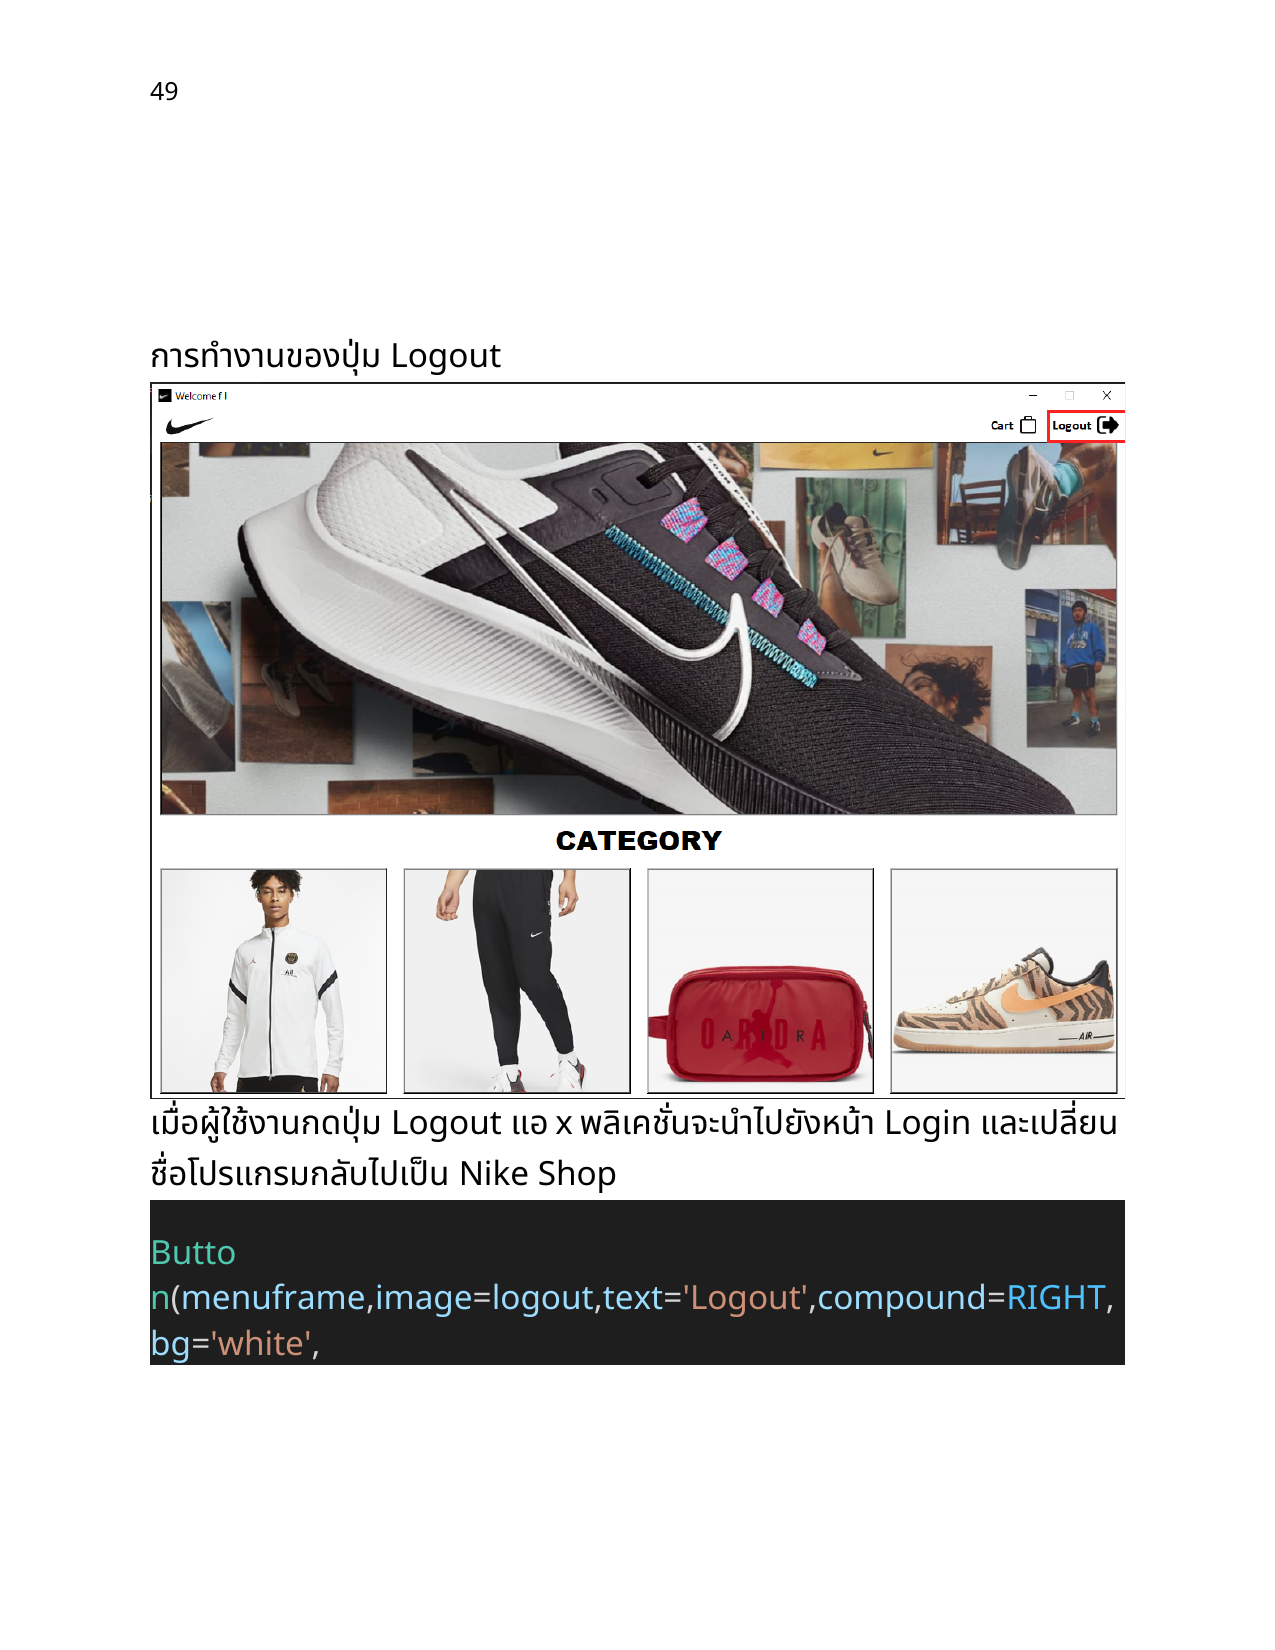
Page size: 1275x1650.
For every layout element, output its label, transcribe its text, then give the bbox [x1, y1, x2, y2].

text Button(menuframe,image=logout,text='Logout',compound=RIGHT,bg='white', [150, 1200, 1125, 1365]
text เมื่อผู้ใช้งานกดปุ่ม Logout แอxพลิเคชั่นจะนำไปยังหน้า Login และเปลี่ยนชื่อโปรแกรมกลับไปเป็น Nike Shop [150, 1099, 1125, 1200]
text การทำงานของปุ่ม Logout [150, 332, 1125, 382]
picture [150, 382, 1125, 1099]
